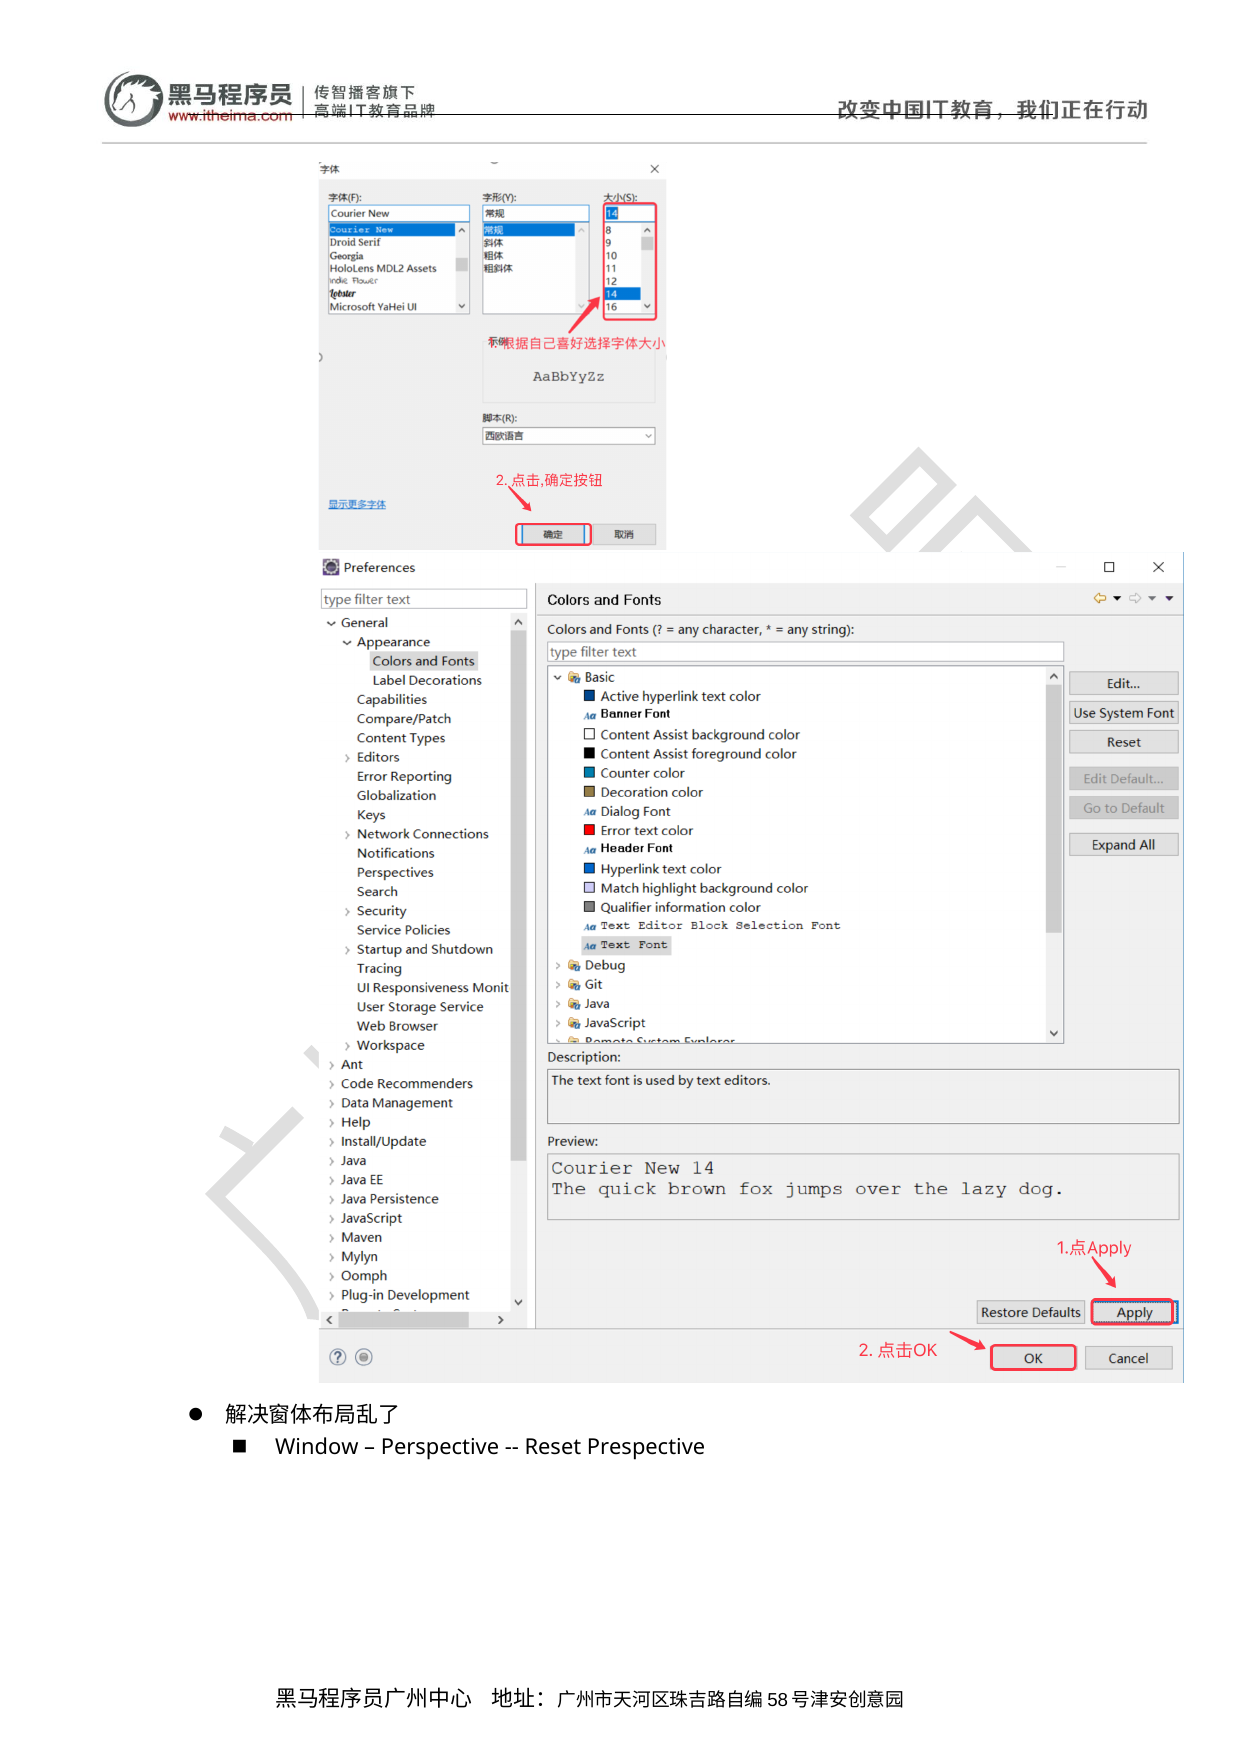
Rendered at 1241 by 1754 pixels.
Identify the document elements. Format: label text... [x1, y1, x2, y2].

list 解决窗体布局乱了 [187, 1397, 1053, 1429]
picture [318, 162, 667, 550]
picture [318, 552, 1184, 1383]
picture [0, 0, 1241, 151]
list Window – Perspective -- Reset Prespective [231, 1429, 1053, 1462]
